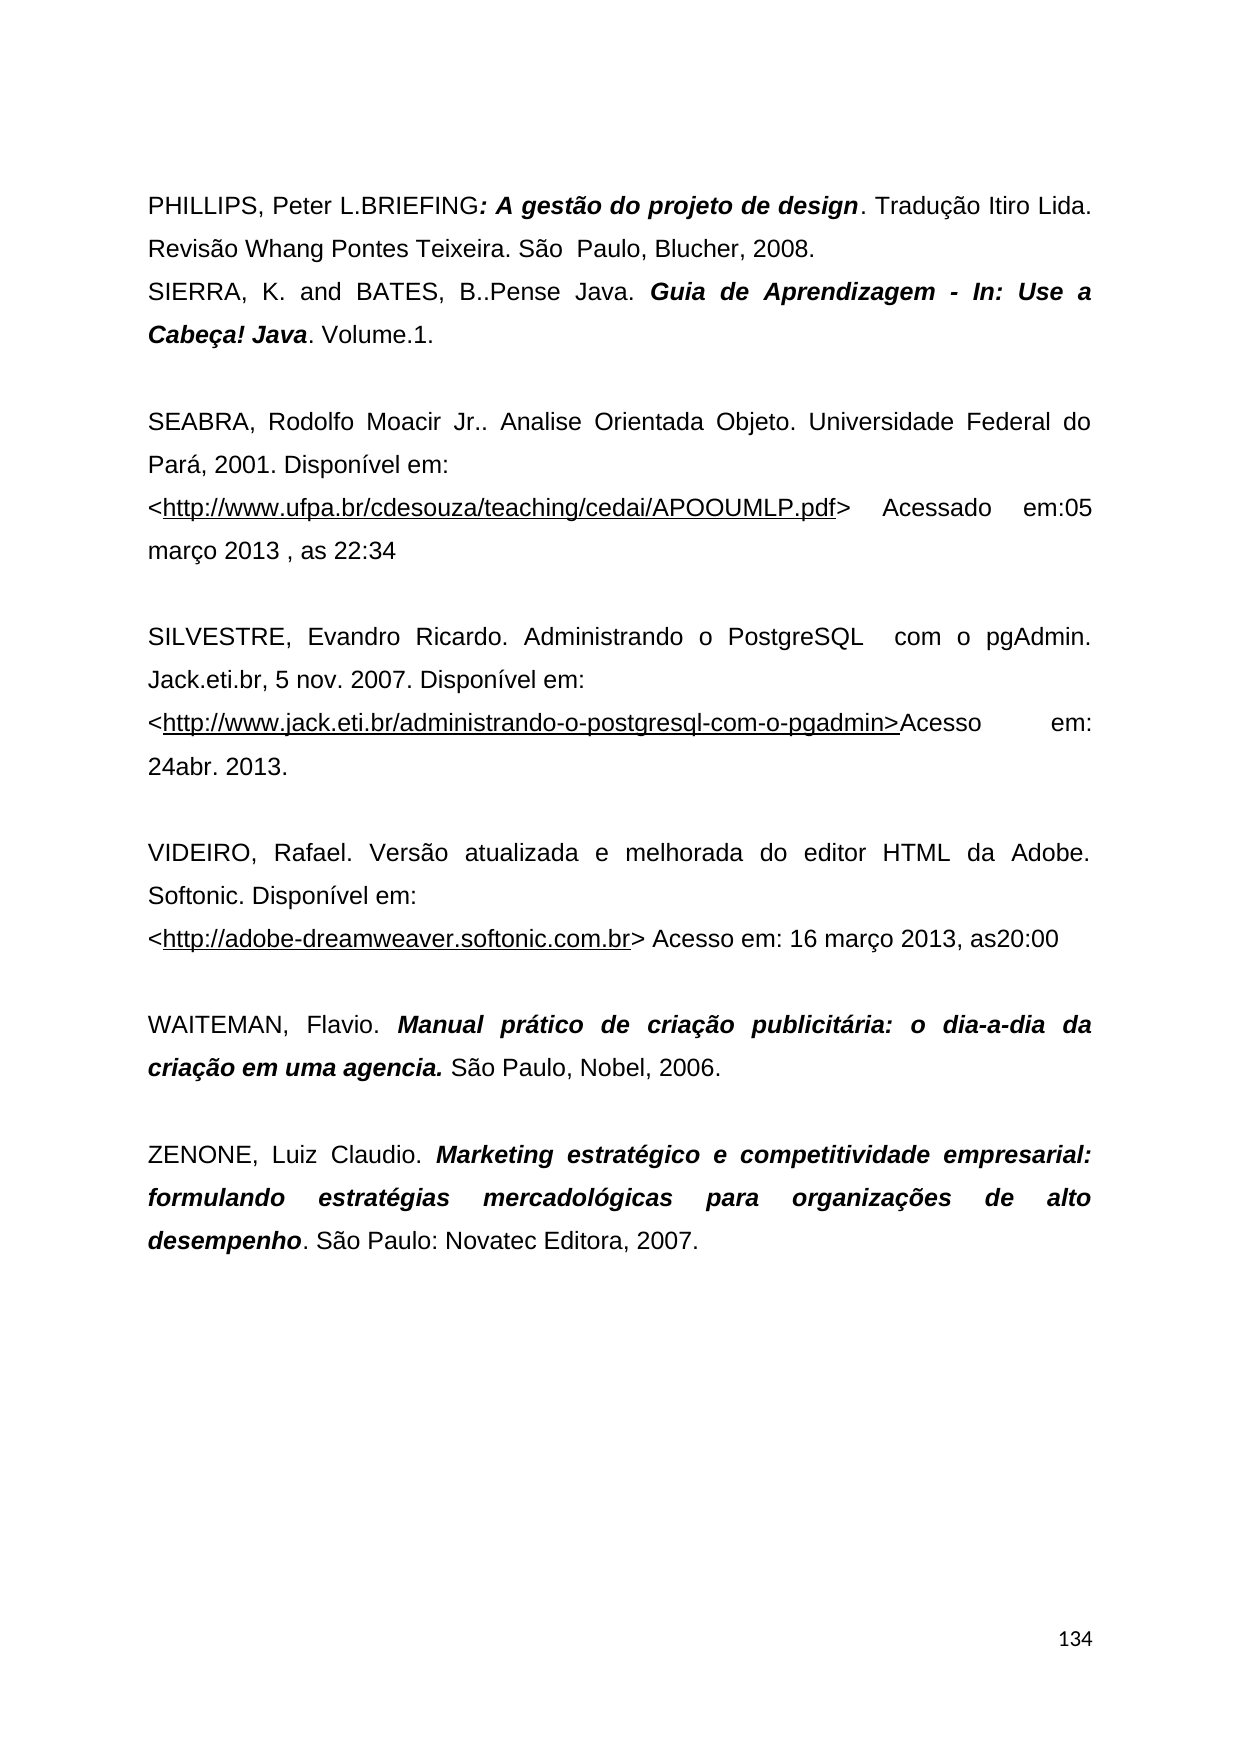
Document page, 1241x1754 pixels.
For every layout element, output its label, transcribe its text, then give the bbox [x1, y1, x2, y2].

text ZENONE, Luiz Claudio. Marketing estratégico e competitividade empresarial: formulando estratégias mercadológicas para organizações de alto desempenho. São Paulo: Novatec Editora, 2007. [148, 1139, 1092, 1254]
text <http://www.jack.eti.br/administrando-o-postgresql-com-o-pgadmin>Acesso em: 24abr. 2013. [148, 708, 1092, 780]
text VIDEIRO, Rafael. Versão atualizada e melhorada do editor HTML da Adobe. Softonic. Disponível em: [148, 838, 1092, 909]
text SIERRA, K. and BATES, B..Pense Java. Guia de Aprendizagem - In: Use a Cabeça! Java. Volume.1. [148, 277, 1092, 349]
text SEABRA, Rodolfo Moacir Jr.. Analise Orientada Objeto. Universidade Federal do Pará, 2001. Disponível em: [148, 406, 1092, 478]
text PHILLIPS, Peter L.BRIEFING: A gestão do projeto de design. Tradução Itiro Lida. Revisão Whang Pontes Teixeira. São Paulo, Blucher, 2008. [148, 191, 1092, 263]
text <http://www.ufpa.br/cdesouza/teaching/cedai/APOOUMLP.pdf> Acessado em:05 março 2013 , as 22:34 [148, 493, 1092, 564]
text WAITEMAN, Flavio. Manual prático de criação publicitária: o dia-a-dia da criação em uma agencia. São Paulo, Nobel, 2006. [148, 1010, 1092, 1082]
text SILVESTRE, Evandro Ricardo. Administrando o PostgreSQL com o pgAdmin. Jack.eti.br, 5 nov. 2007. Disponível em: [148, 622, 1092, 694]
text <http://adobe-dreamweaver.softonic.com.br> Acesso em: 16 março 2013, as20:00 [148, 924, 1092, 953]
